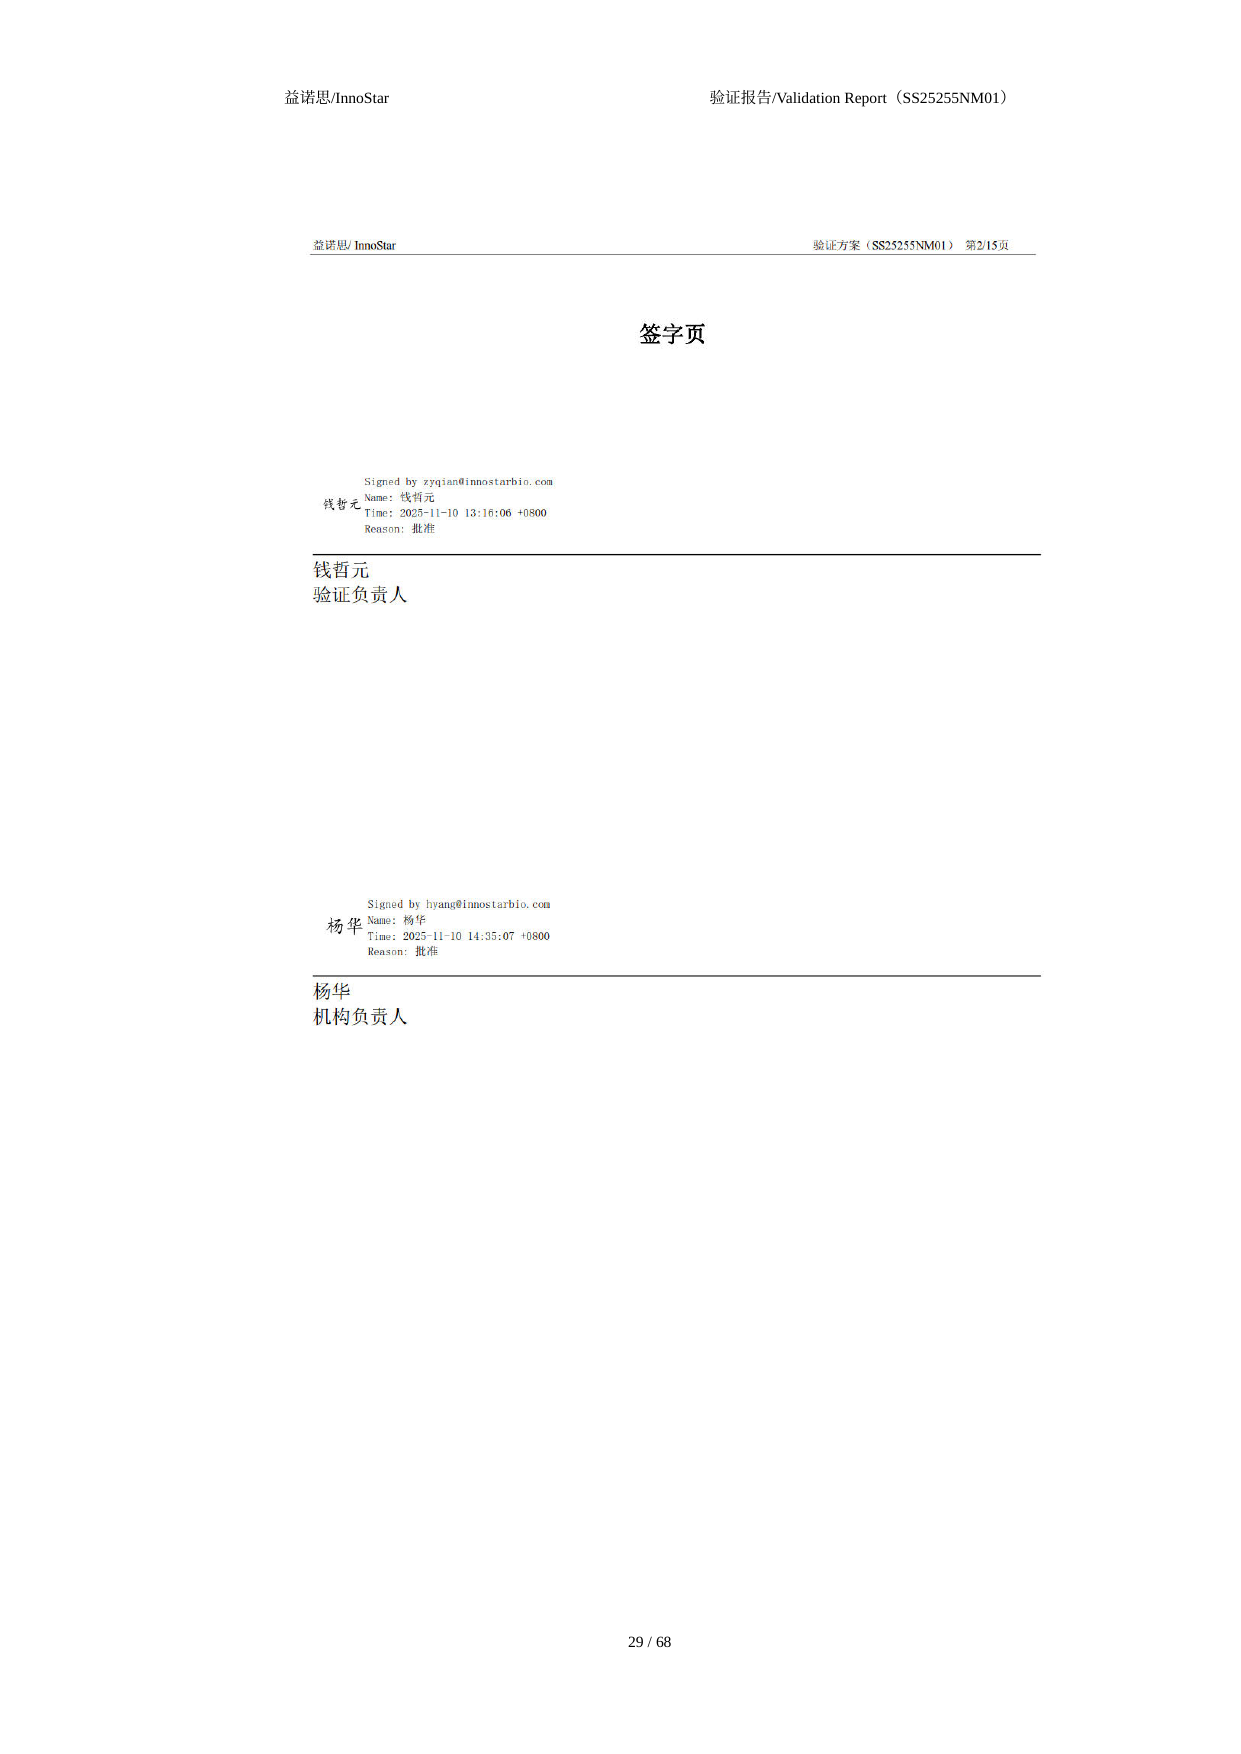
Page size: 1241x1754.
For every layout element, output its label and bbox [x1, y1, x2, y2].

picture [177, 147, 1123, 1485]
